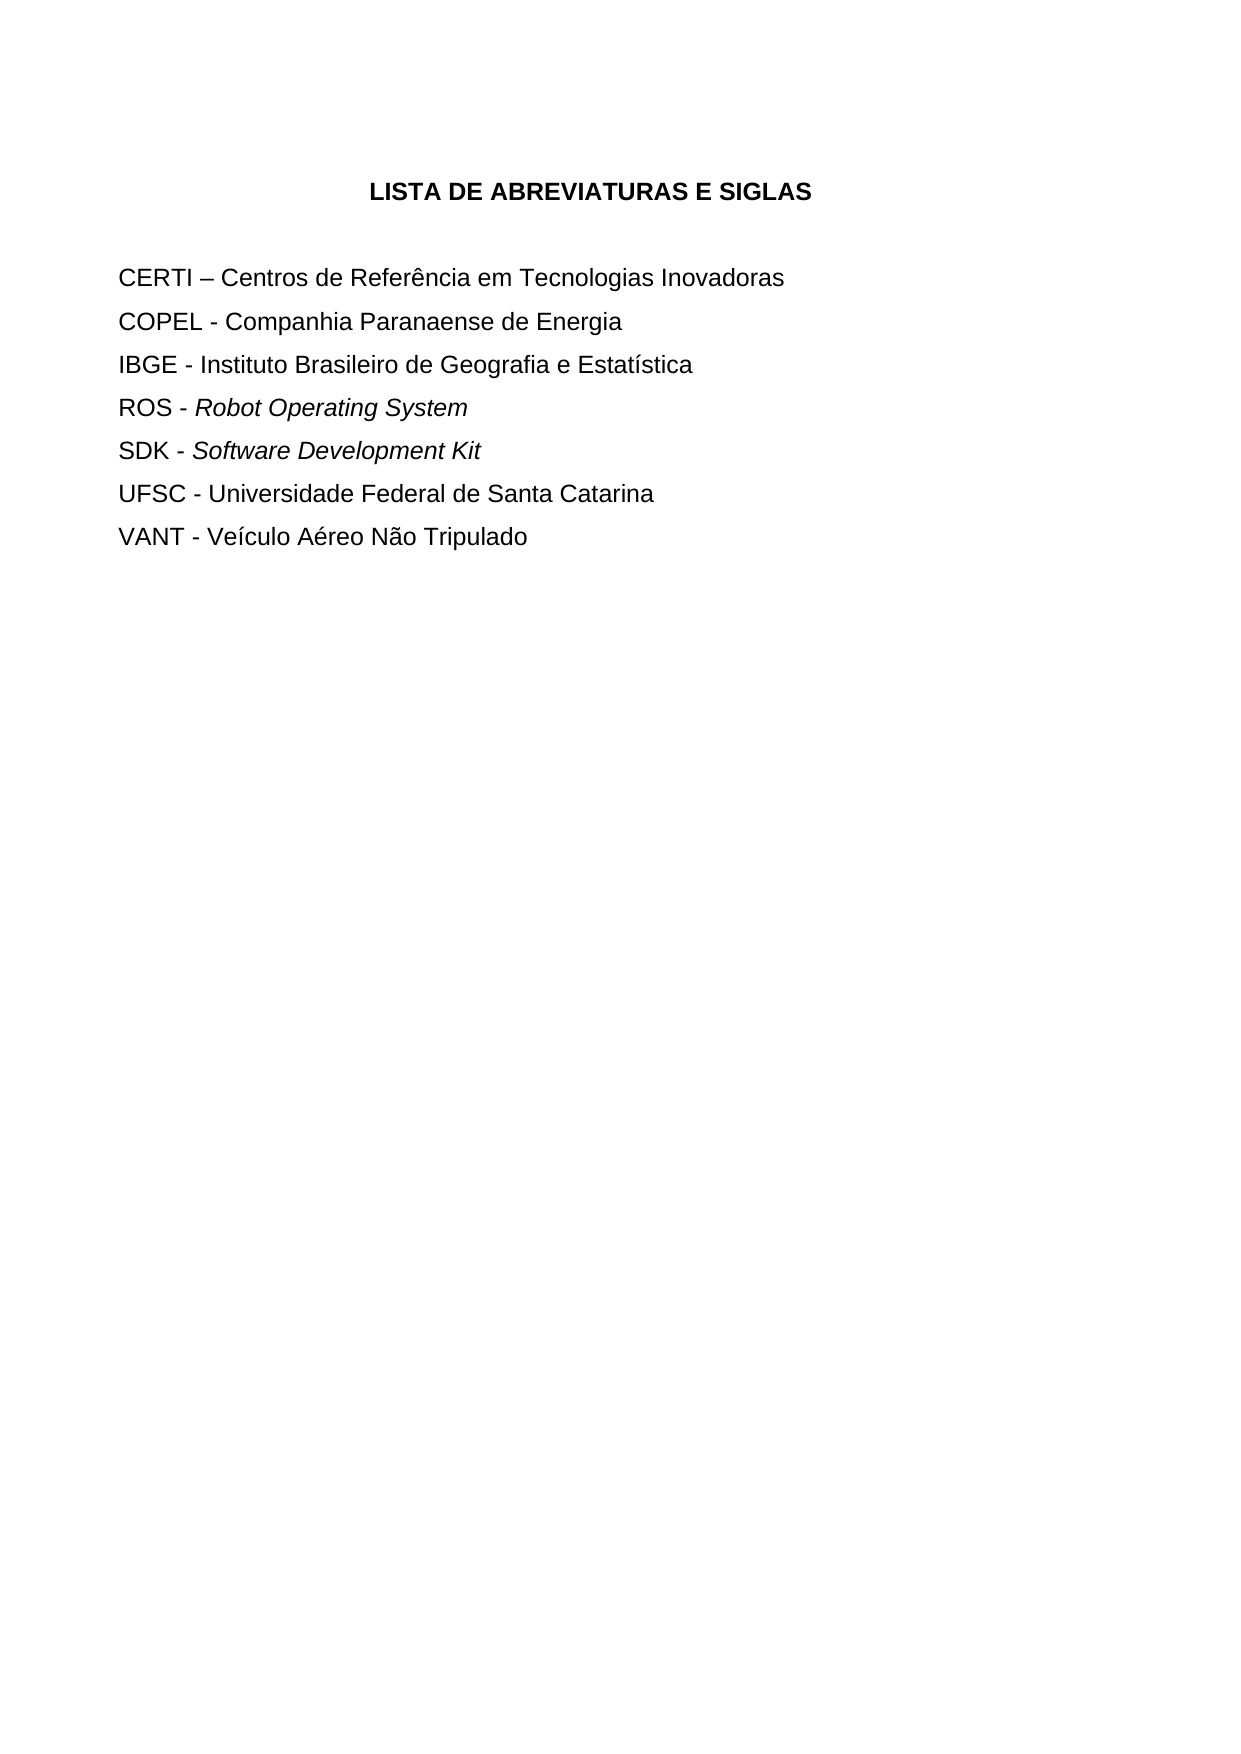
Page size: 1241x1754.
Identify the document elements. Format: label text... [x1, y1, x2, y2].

text UFSC - Universidade Federal de Santa Catarina [118, 479, 1063, 508]
text SDK - Software Development Kit [118, 436, 1063, 465]
text LISTA DE ABREVIATURAS E SIGLAS [118, 177, 1063, 206]
text VANT - Veículo Aéreo Não Tripulado [118, 522, 1063, 551]
text IBGE - Instituto Brasileiro de Geografia e Estatística [118, 350, 1063, 378]
text CERTI – Centros de Referência em Tecnologias Inovadoras [118, 263, 1063, 292]
text COPEL - Companhia Paranaense de Energia [118, 307, 1063, 335]
text ROS - Robot Operating System [118, 393, 1063, 422]
